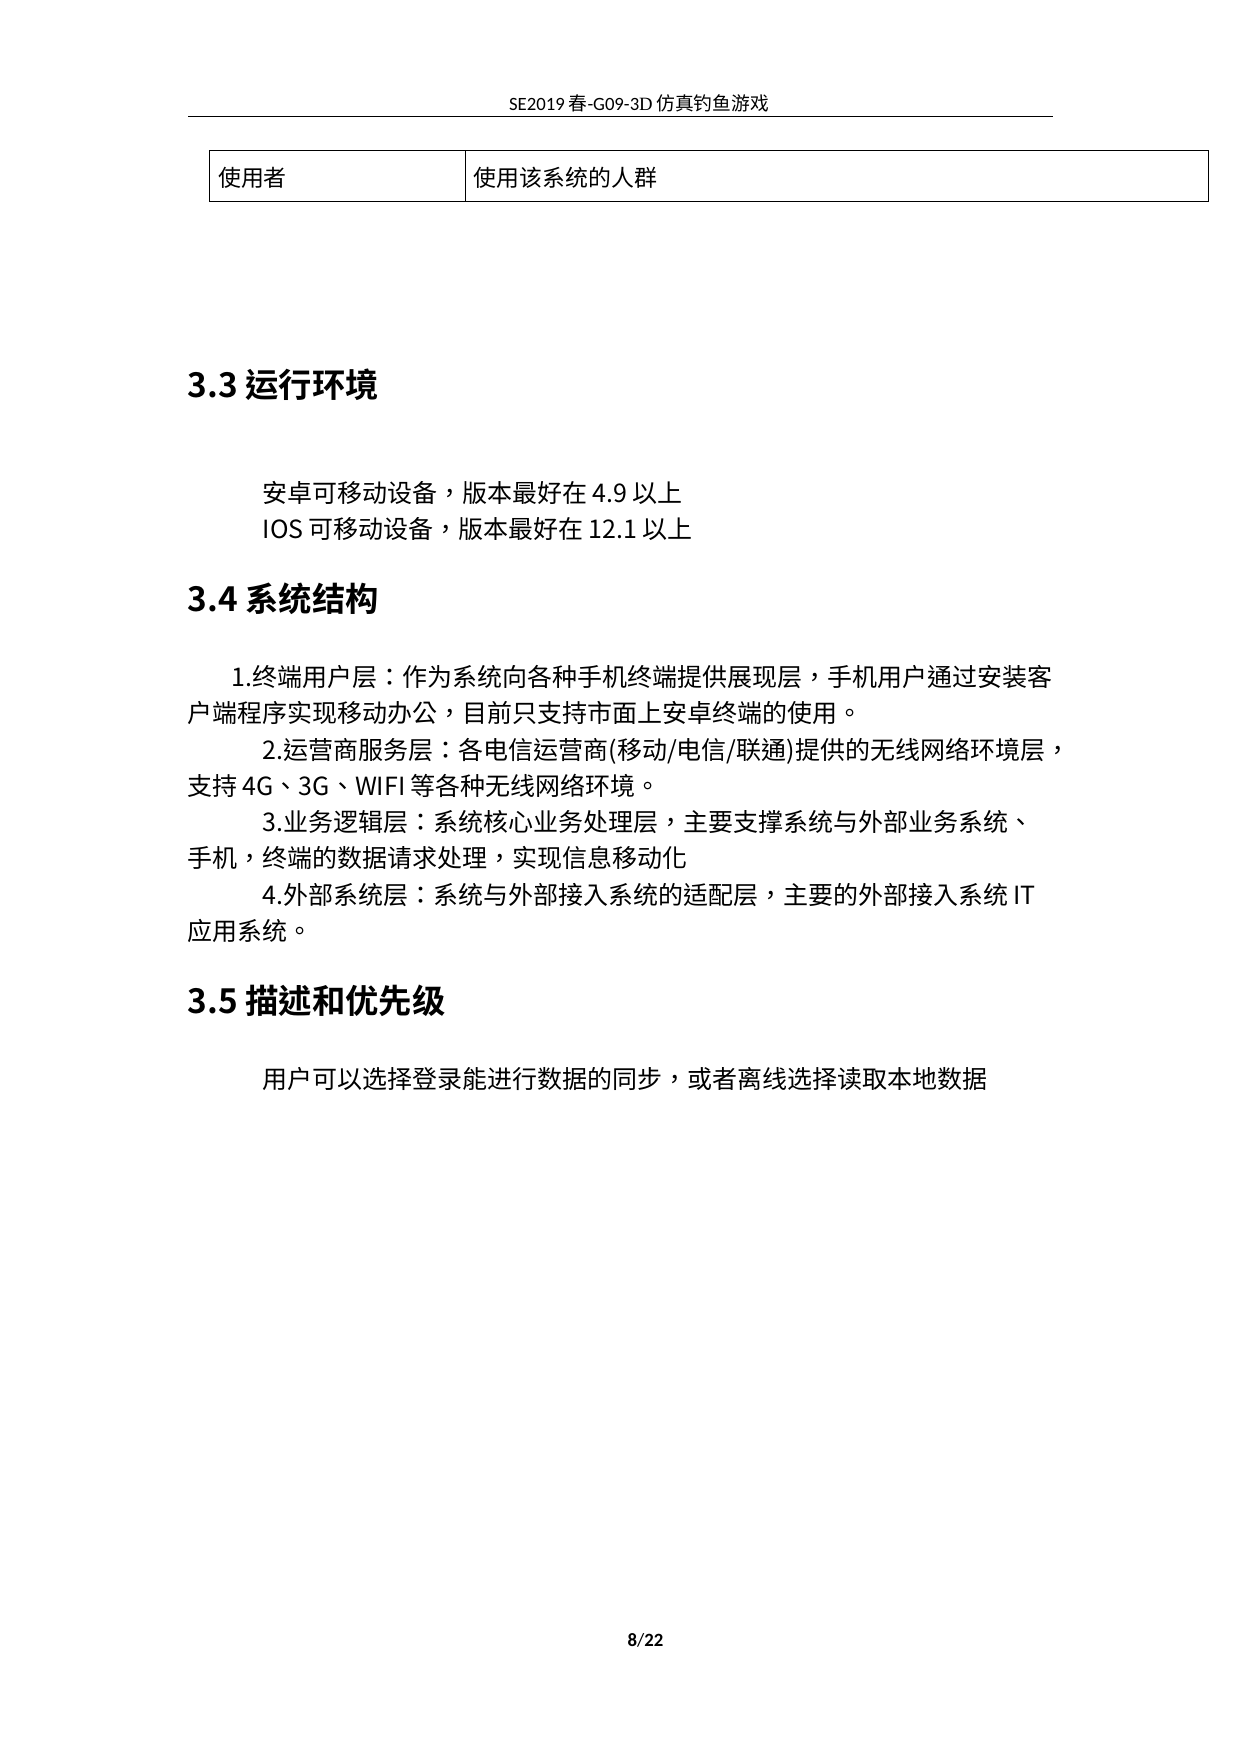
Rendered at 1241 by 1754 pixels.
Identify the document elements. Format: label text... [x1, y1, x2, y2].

subtitle 3.4 系统结构 [187, 573, 1053, 621]
text IOS可移动设备，版本最好在12.1以上 [187, 509, 1053, 546]
text 安卓可移动设备，版本最好在4.9以上 [187, 473, 1053, 509]
text 用户可以选择登录能进行数据的同步，或者离线选择读取本地数据 [187, 1059, 1053, 1096]
text 1.终端用户层：作为系统向各种手机终端提供展现层，手机用户通过安装客户端程序实现移动办公，目前只支持市面上安卓终端的使用。 [187, 658, 1053, 730]
subtitle 3.3 运行环境 [187, 358, 1053, 407]
subtitle 3.5 描述和优先级 [187, 975, 1053, 1023]
table_cell 使用该系统的人群 [466, 151, 1208, 201]
text 4.外部系统层：系统与外部接入系统的适配层，主要的外部接入系统IT应用系统。 [187, 875, 1053, 948]
text 3.业务逻辑层：系统核心业务处理层，主要支撑系统与外部业务系统、手机，终端的数据请求处理，实现信息移动化 [187, 803, 1053, 875]
table_cell 使用者 [210, 151, 465, 201]
text 2.运营商服务层：各电信运营商(移动/电信/联通)提供的无线网络环境层，支持4G、3G、WIFI等各种无线网络环境。 [187, 730, 1053, 803]
